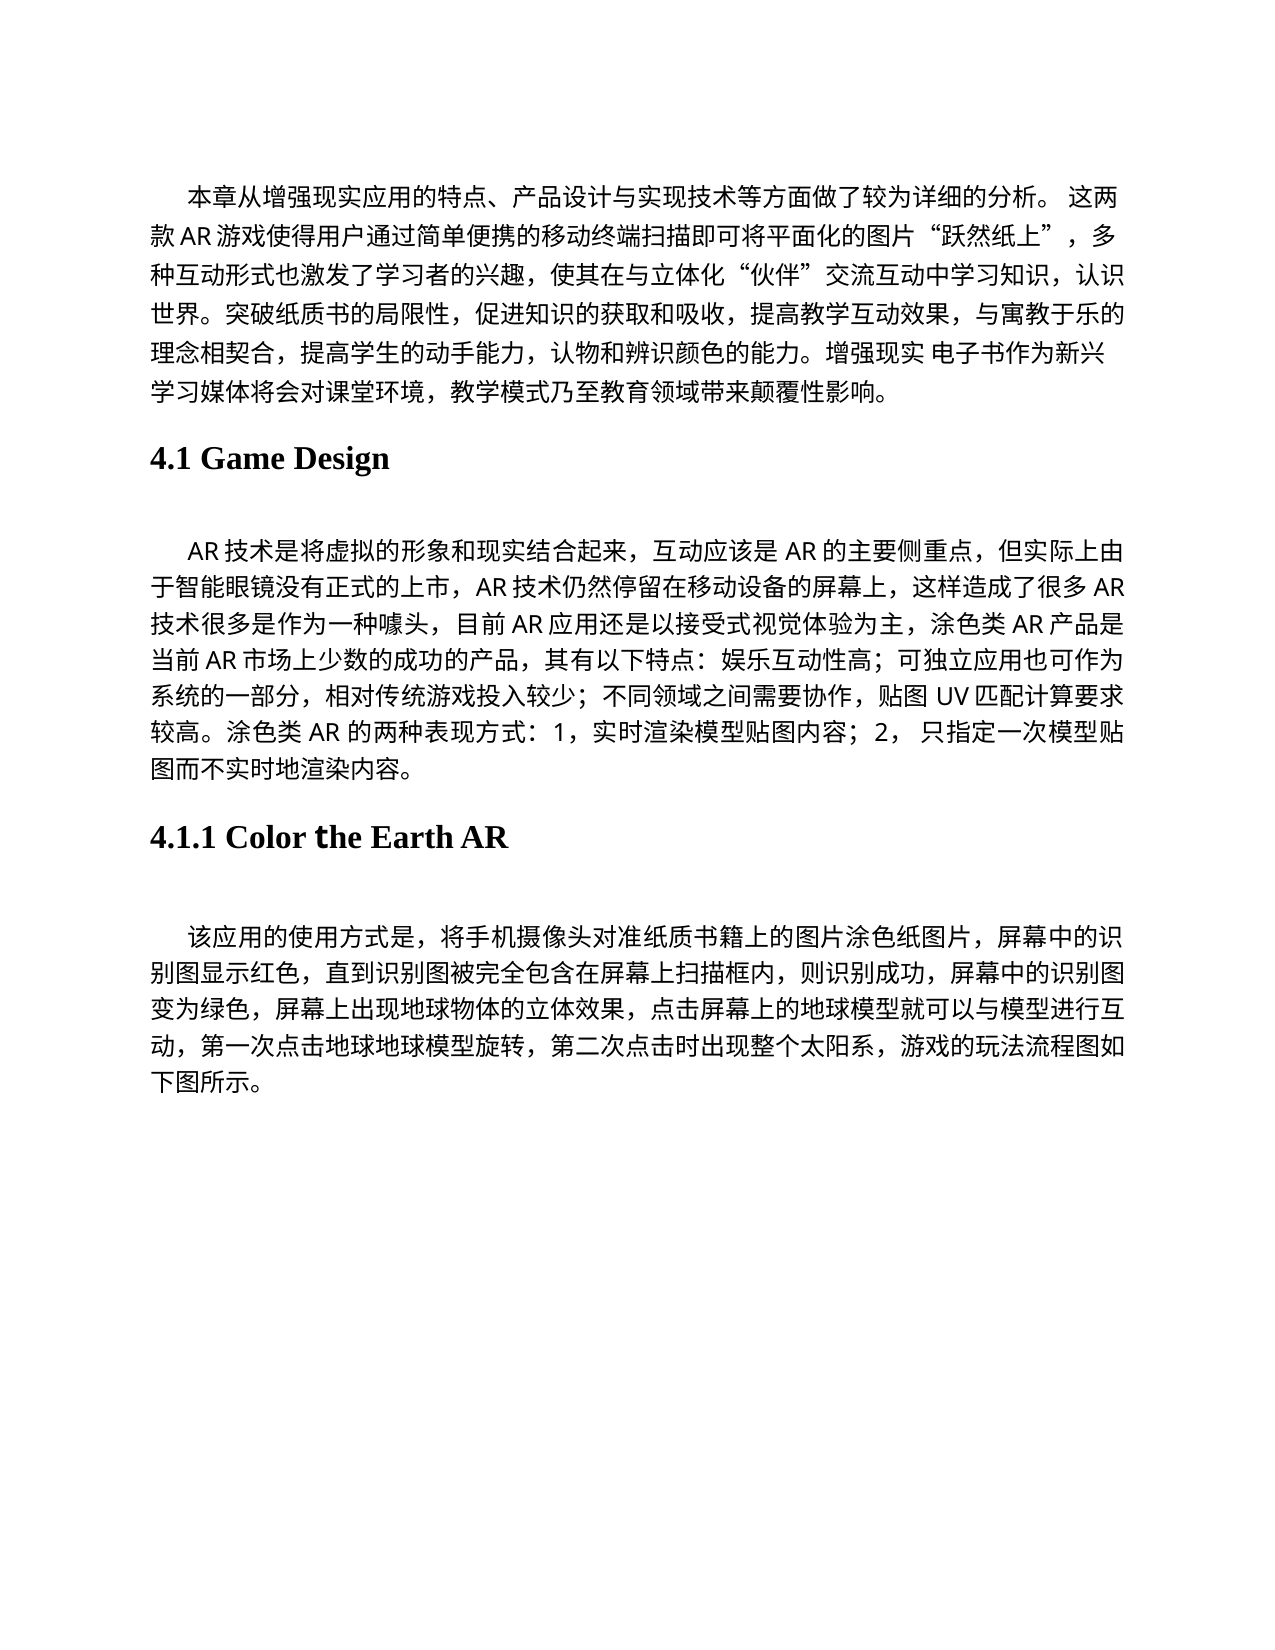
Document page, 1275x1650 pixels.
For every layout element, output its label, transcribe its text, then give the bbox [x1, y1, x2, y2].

text AR技术是将虚拟的形象和现实结合起来，互动应该是AR的主要侧重点，但实际上由于智能眼镜没有正式的上市，AR技术仍然停留在移动设备的屏幕上，这样造成了很多AR技术很多是作为一种噱头，目前AR应用还是以接受式视觉体验为主，涂色类AR产品是当前AR市场上少数的成功的产品，其有以下特点：娱乐互动性高；可独立应用也可作为系统的一部分，相对传统游戏投入较少；不同领域之间需要协作，贴图UV匹配计算要求较高。涂色类AR 的两种表现方式：1，实时渲染模型贴图内容；2， 只指定一次模型贴图而不实时地渲染内容。 [150, 532, 1125, 785]
text 4.1.1 Color the Earth AR [150, 812, 1125, 858]
text 该应用的使用方式是，将手机摄像头对准纸质书籍上的图片涂色纸图片，屏幕中的识别图显示红色，直到识别图被完全包含在屏幕上扫描框内，则识别成功，屏幕中的识别图变为绿色，屏幕上出现地球物体的立体效果，点击屏幕上的地球模型就可以与模型进行互动，第一次点击地球地球模型旋转，第二次点击时出现整个太阳系，游戏的玩法流程图如下图所示。 [150, 917, 1125, 1099]
text 本章从增强现实应用的特点、产品设计与实现技术等方面做了较为详细的分析。 这两款AR游戏使得用户通过简单便携的移动终端扫描即可将平面化的图片“跃然纸上”，多种互动形式也激发了学习者的兴趣，使其在与立体化“伙伴”交流互动中学习知识，认识世界。突破纸质书的局限性，促进知识的获取和吸收，提高教学互动效果，与寓教于乐的理念相契合，提高学生的动手能力，认物和辨识颜色的能力。增强现实 电子书作为新兴学习媒体将会对课堂环境，教学模式乃至教育领域带来颠覆性影响。 [150, 177, 1125, 409]
text 4.1 Game Design [150, 439, 1125, 477]
